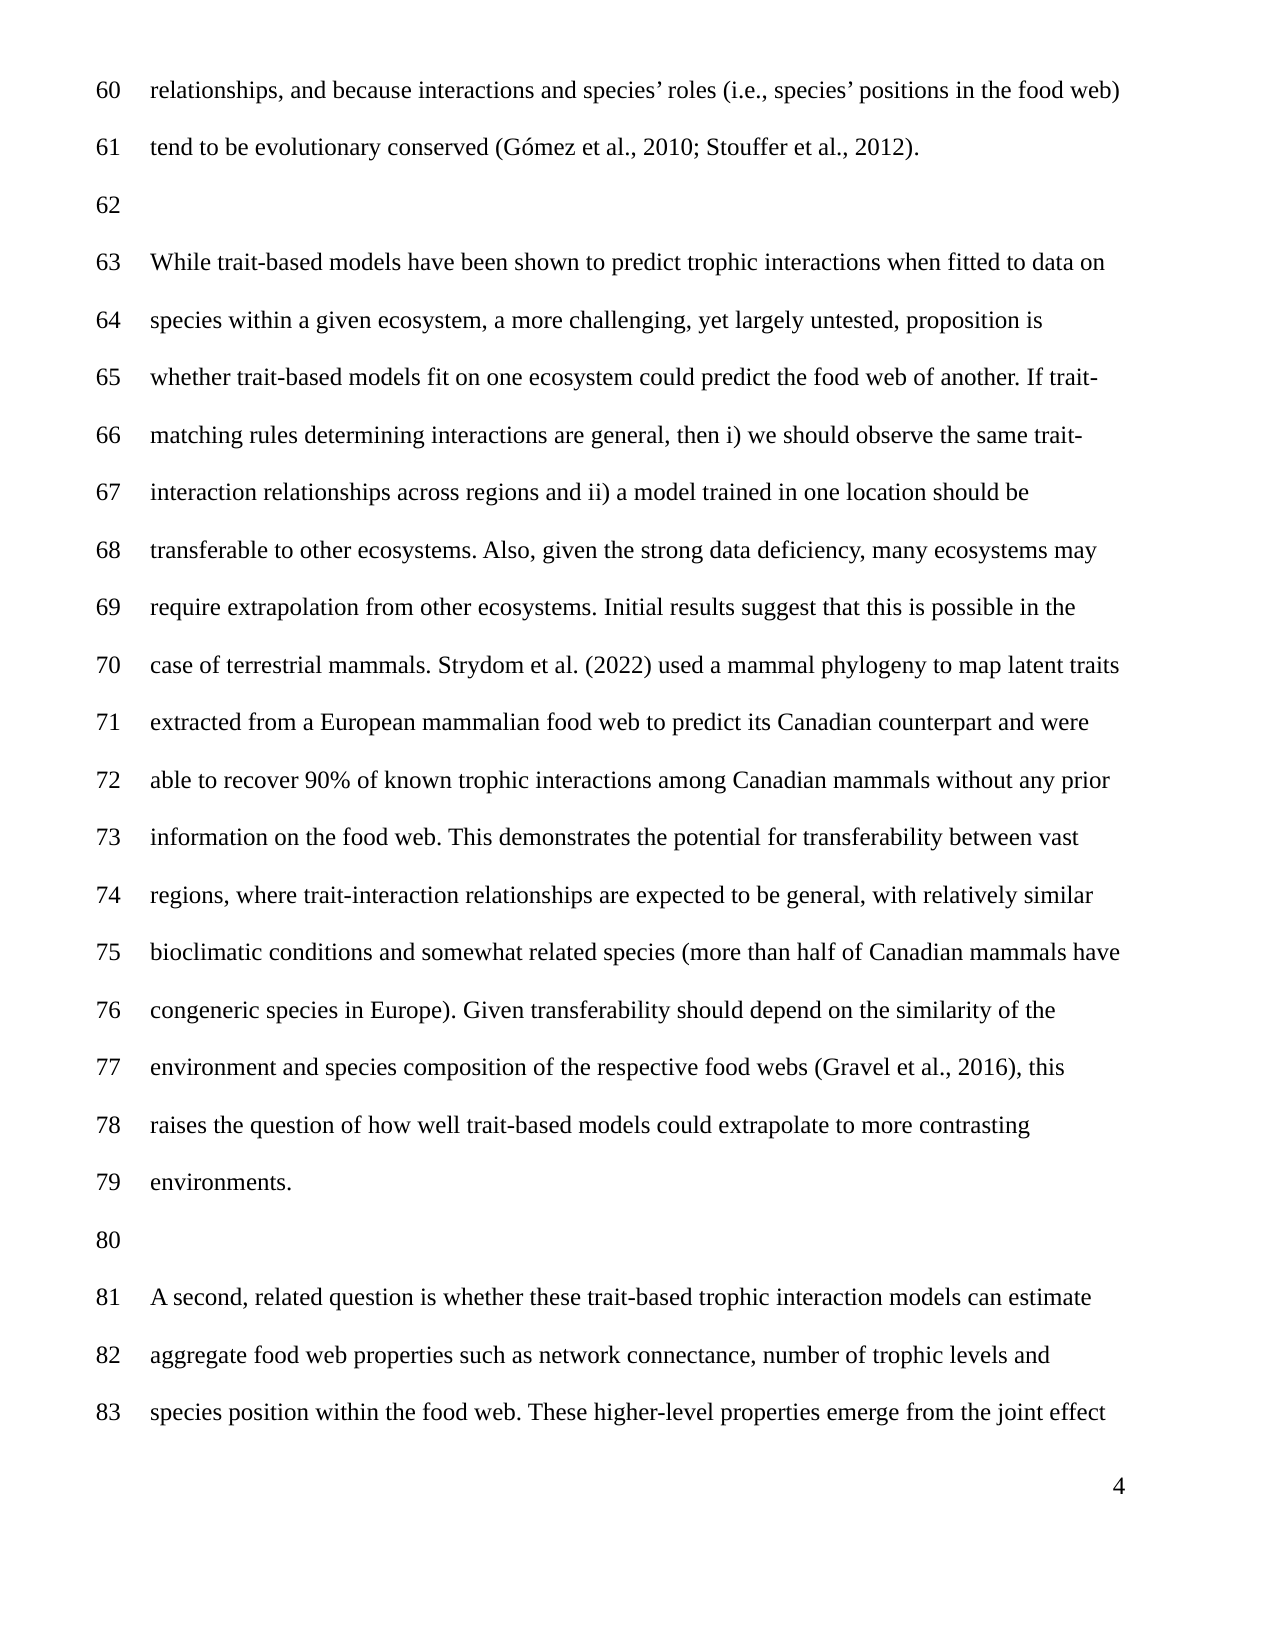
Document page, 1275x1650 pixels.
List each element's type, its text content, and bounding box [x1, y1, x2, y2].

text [150, 1282, 1125, 1426]
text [150, 75, 1125, 161]
text While trait-based models have been shown to predict trophic interactions when fitted to data on species within a given ecosystem, a more challenging, yet largely untested, proposition is whether trait-based models fit on one ecosystem could predict the food web of another. If trait-matching rules determining interactions are general, then i) we should observe the same trait-interaction relationships across regions and ii) a model trained in one location should be transferable to other ecosystems. Also, given the strong data deficiency, many ecosystems may require extrapolation from other ecosystems. Initial results suggest that this is possible in the case of terrestrial mammals. Strydom et al. (2022) used a mammal phylogeny to map latent traits extracted from a European mammalian food web to predict its Canadian counterpart and were able to recover 90% of known trophic interactions among Canadian mammals without any prior information on the food web. This demonstrates the potential for transferability between vast regions, where trait-interaction relationships are expected to be general, with relatively similar bioclimatic conditions and somewhat related species (more than half of Canadian mammals have congeneric species in Europe). Given transferability should depend on the similarity of the environment and species composition of the respective food webs (Gravel et al., 2016), this raises the question of how well trait-based models could extrapolate to more contrasting environments. [150, 247, 1125, 1196]
